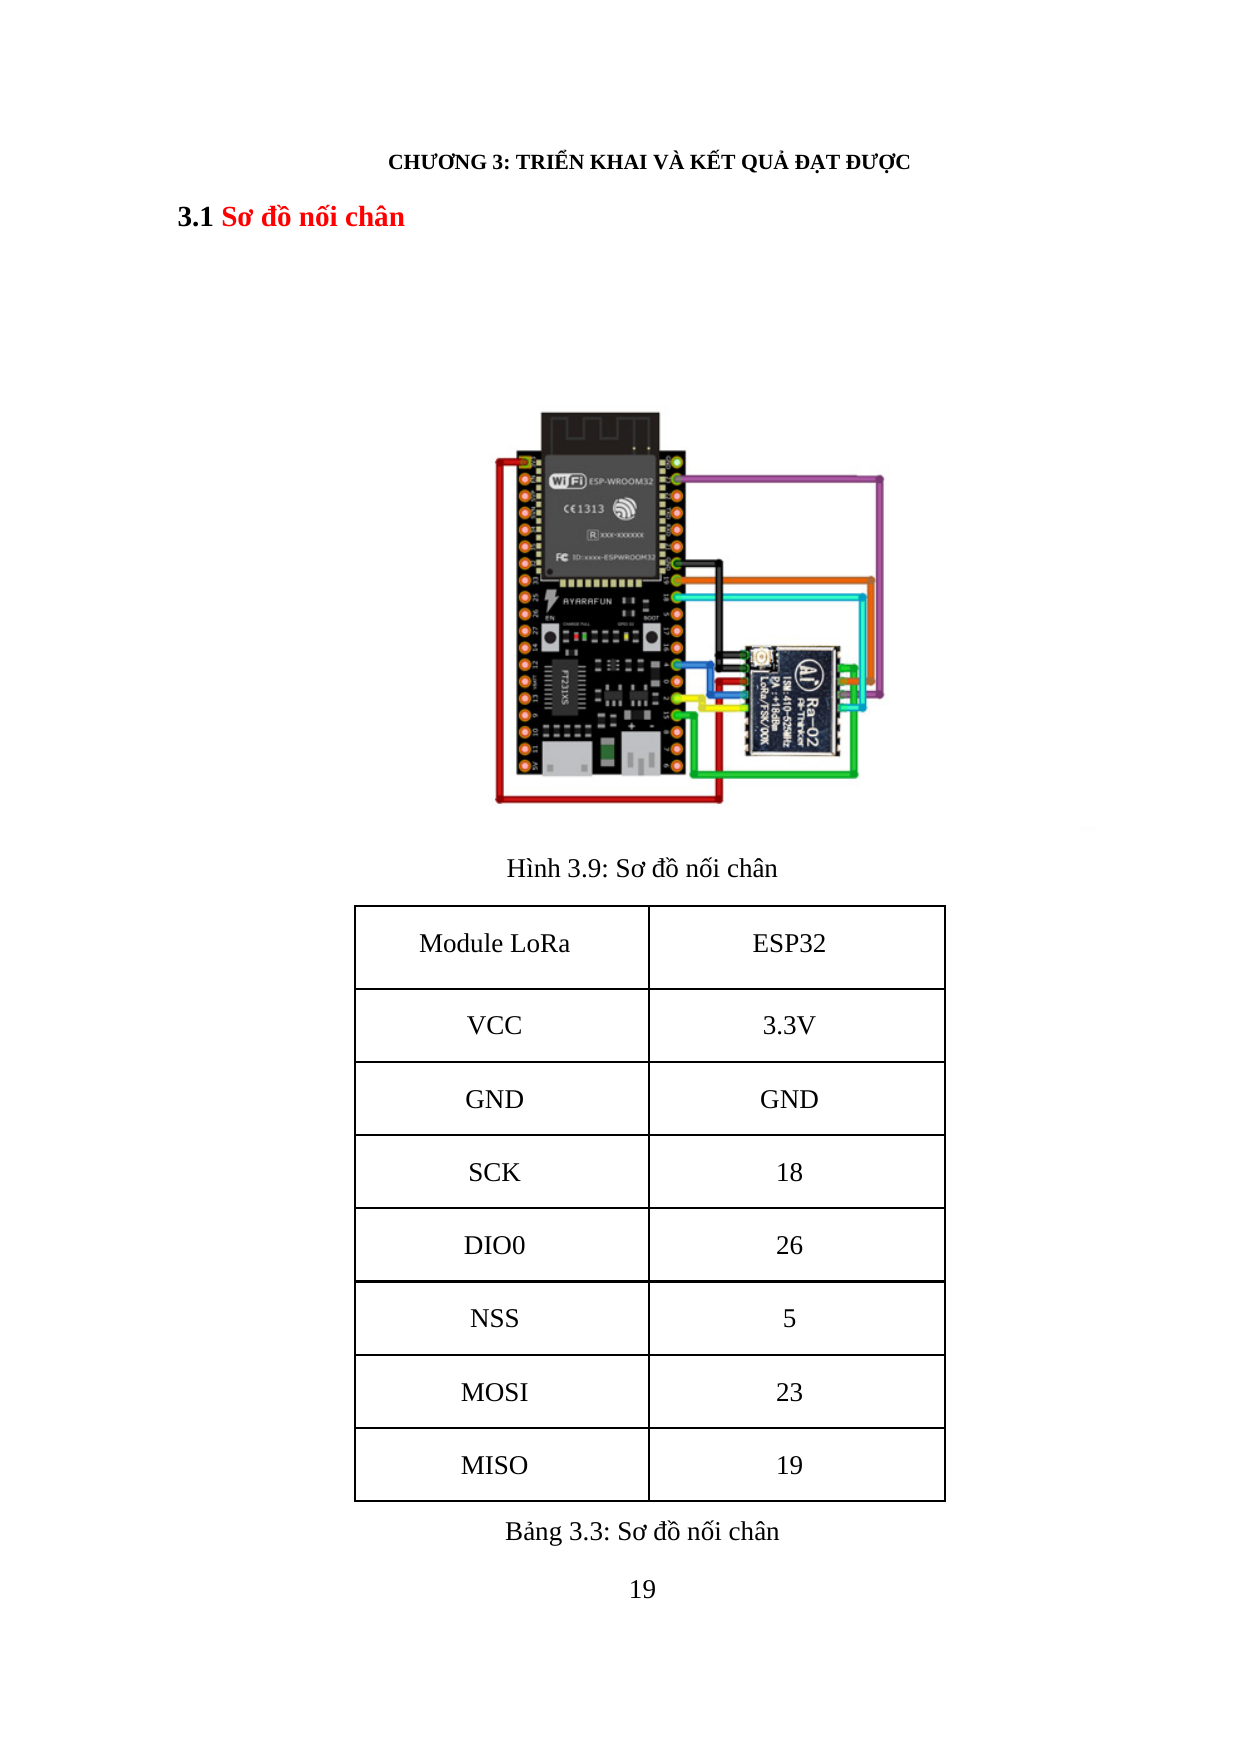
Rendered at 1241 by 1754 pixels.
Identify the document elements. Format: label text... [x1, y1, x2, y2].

table_cell 18 [650, 1136, 944, 1207]
table_cell GND [650, 1063, 944, 1134]
table_cell 3.3V [650, 990, 944, 1061]
table_cell 5 [650, 1283, 944, 1353]
subtitle 3.1 Sơ đồ nối chân [177, 199, 1107, 233]
table_cell MISO [356, 1429, 648, 1500]
table_cell GND [356, 1063, 648, 1134]
table_cell VCC [356, 990, 648, 1061]
table_cell DIO0 [356, 1209, 648, 1280]
table_cell MOSI [356, 1356, 648, 1427]
table_cell 19 [650, 1429, 944, 1500]
picture [188, 255, 1096, 831]
table_cell 26 [650, 1209, 944, 1280]
table_cell SCK [356, 1136, 648, 1207]
table_cell NSS [356, 1283, 648, 1353]
table_header Module LoRa [356, 907, 648, 987]
subtitle CHƯƠNG 3: TRIỂN KHAI VÀ KẾT QUẢ ĐẠT ĐƯỢC [177, 131, 1122, 174]
table_header ESP32 [650, 907, 944, 987]
table_cell 23 [650, 1356, 944, 1427]
